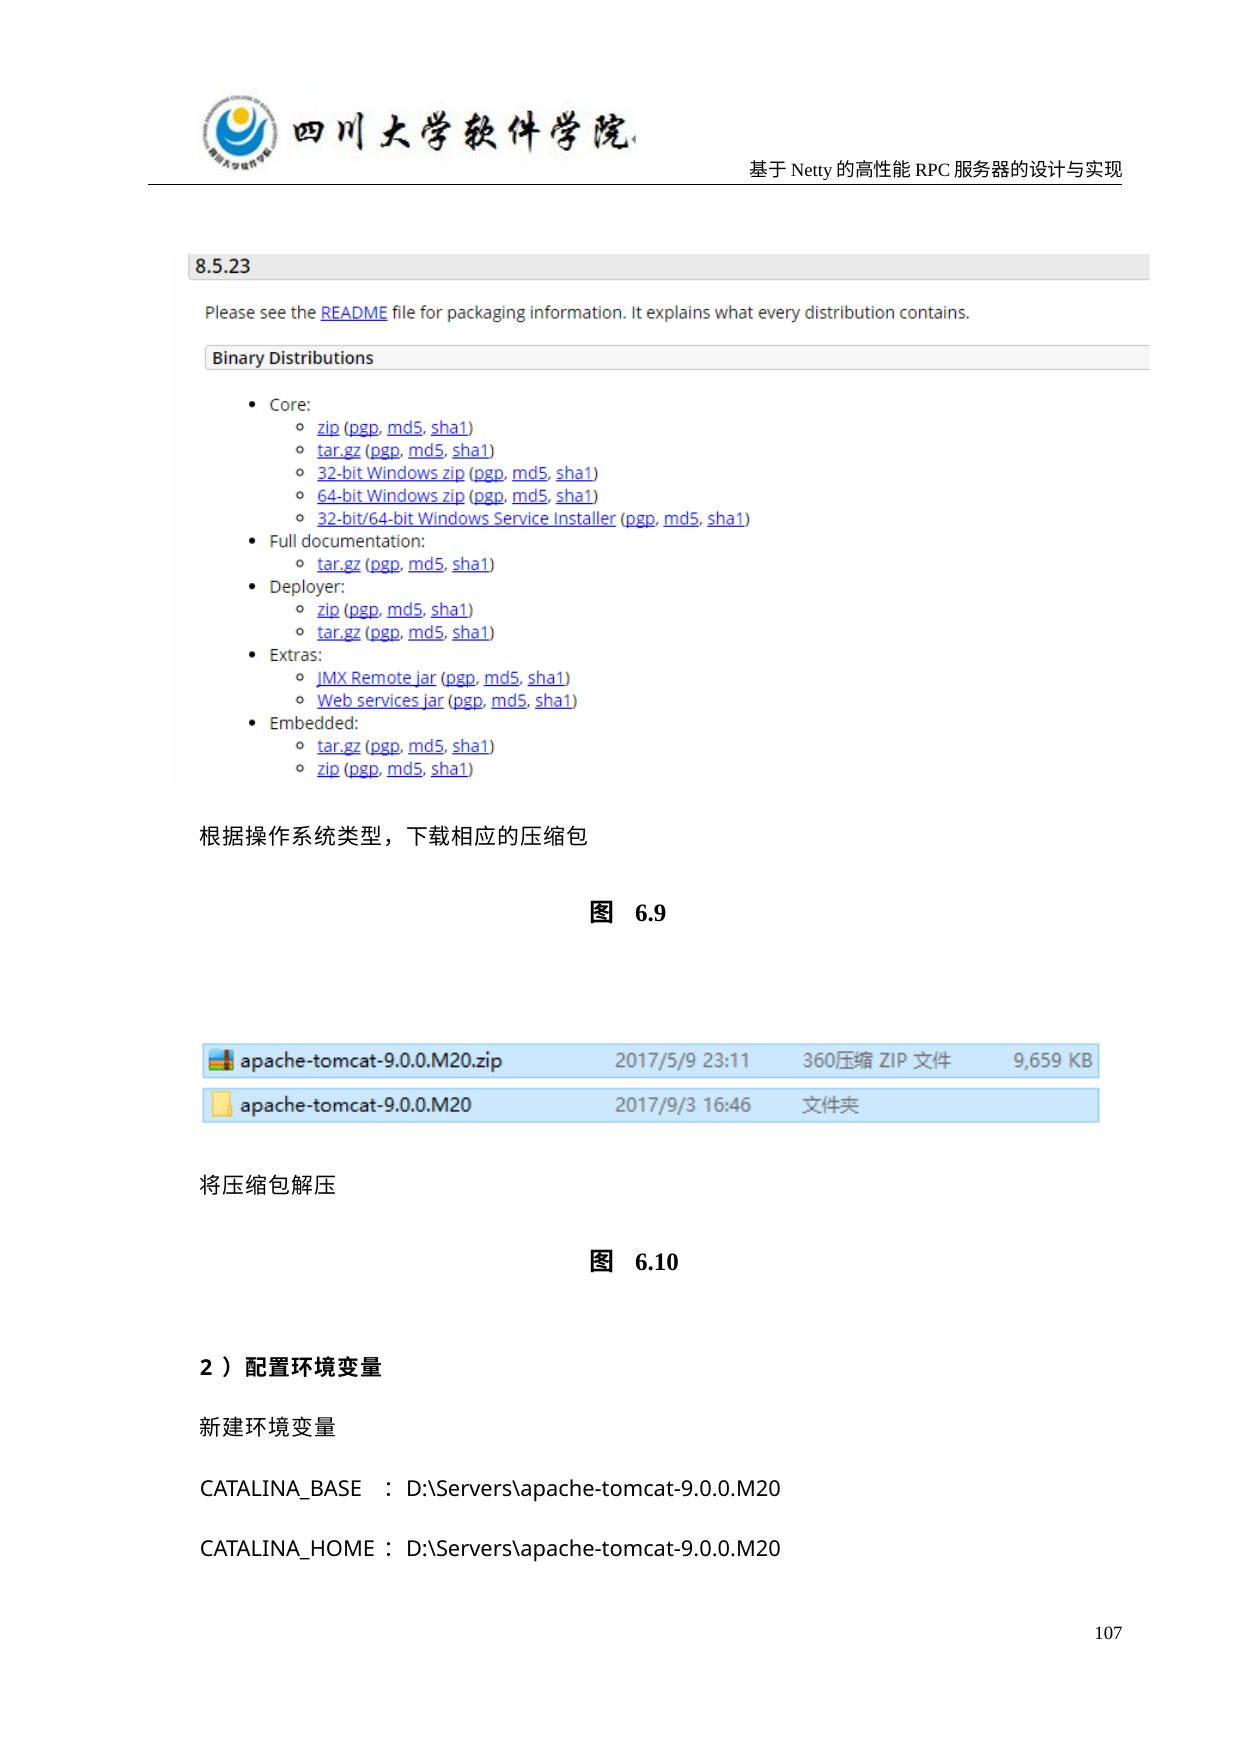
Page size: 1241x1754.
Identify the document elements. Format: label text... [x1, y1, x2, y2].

picture [197, 88, 639, 177]
text 图6.10 [154, 1229, 1116, 1290]
text 图6.9 [154, 881, 1116, 941]
text CATALINA_BASE：D:\Servers\apache-tomcat-9.0.0.M20 [154, 1456, 1116, 1517]
text CATALINA_HOME：D:\Servers\apache-tomcat-9.0.0.M20 [154, 1517, 1116, 1578]
text 2）配置环境变量 [154, 1335, 1116, 1396]
picture [175, 254, 1150, 788]
text 新建环境变量 [154, 1396, 1116, 1456]
picture [195, 1024, 1120, 1139]
